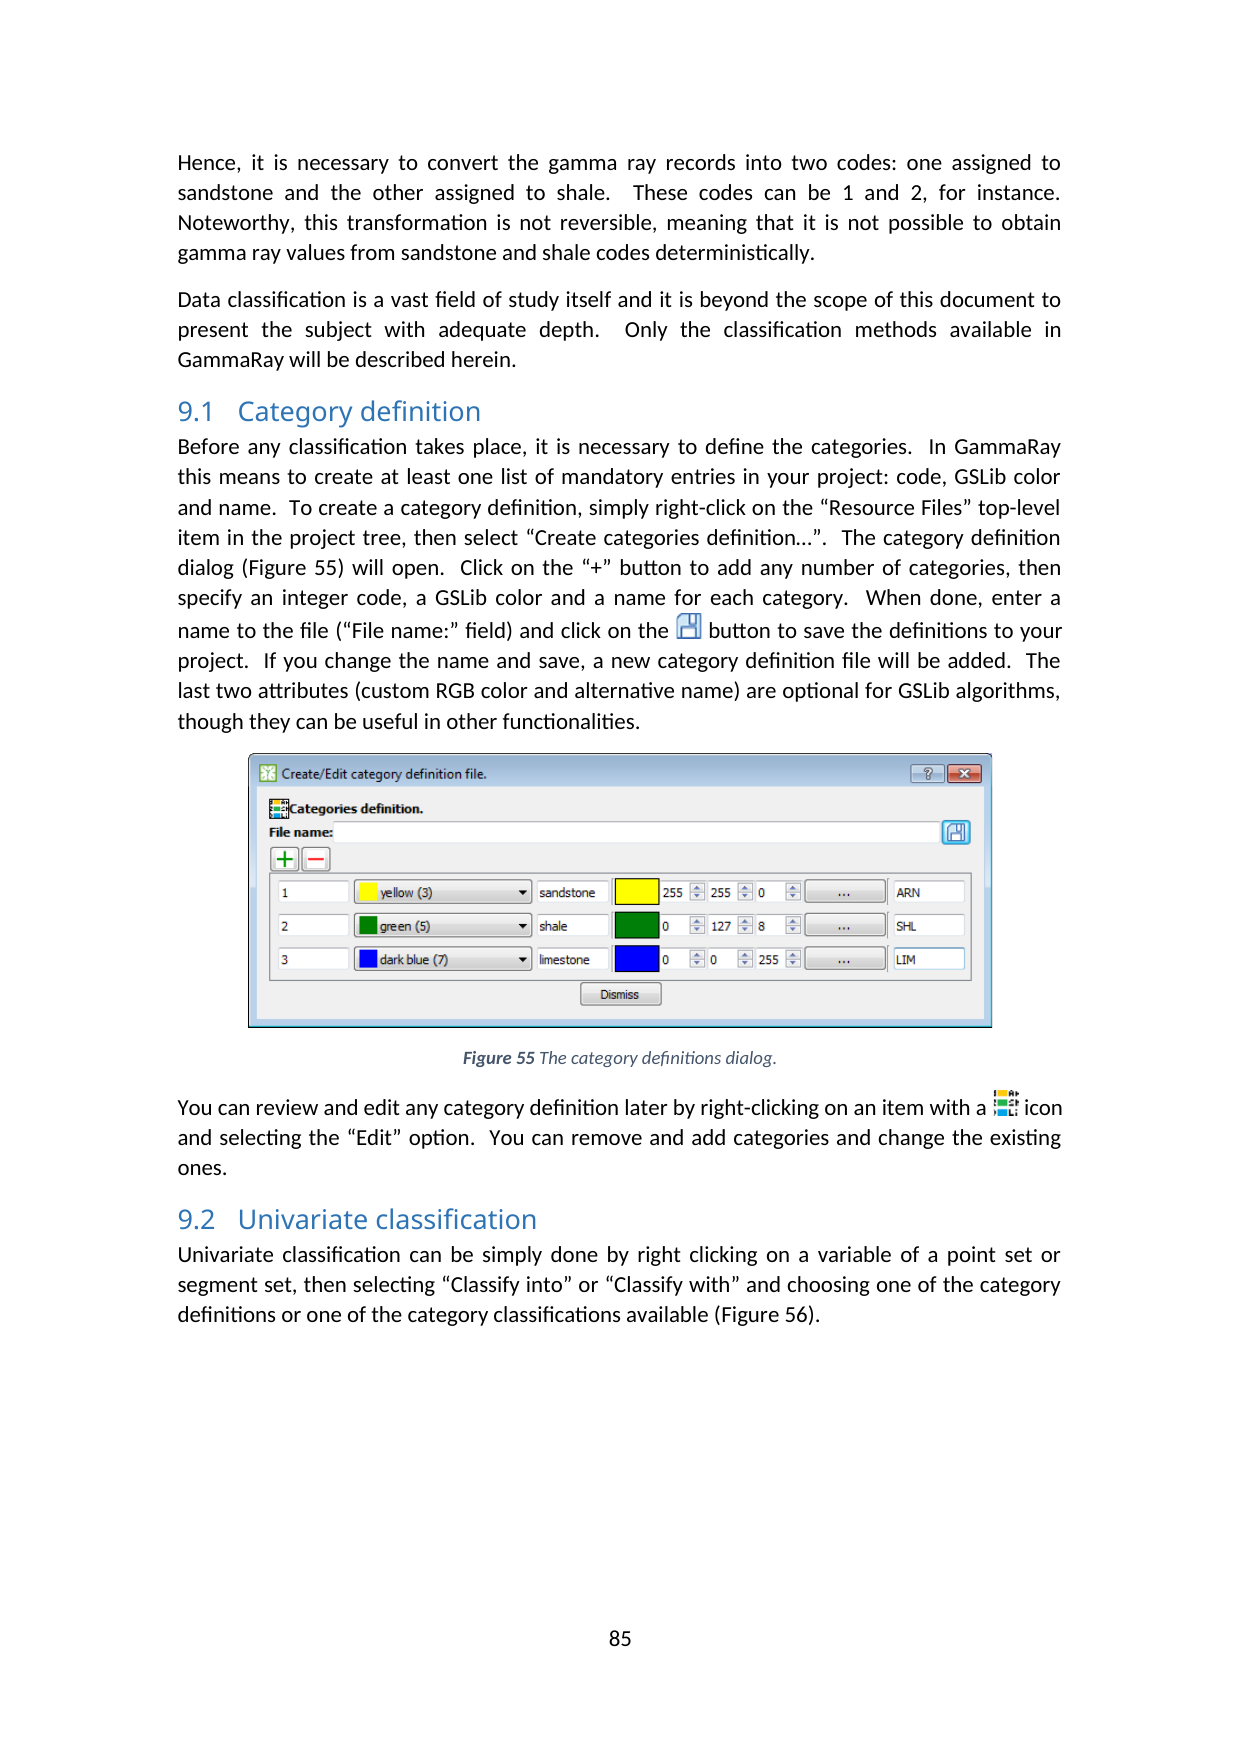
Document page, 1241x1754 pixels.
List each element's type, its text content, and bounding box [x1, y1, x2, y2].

picture [248, 753, 993, 1028]
subtitle Univariate classification [177, 1200, 1063, 1237]
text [177, 148, 1063, 266]
subtitle Category definition [177, 392, 1063, 429]
text Univariate classification can be simply done by right clicking on a variable of a point set or segment set, then selecting “Classify into” or “Classify with” and choosing one of the category definitions or one of the category classifications available (Figure 54). [177, 1240, 1063, 1328]
text Before any classification takes place, it is necessary to define the categories. In GammaRay this means to create at least one list of mandatory entries in your project: code, GSLib color and name. To create a category definition, simply right-click on the “Resource Files” top-level item in the project tree, then select “Create categories definition…”. The category definition dialog (Figure 53) will open. Click on the “+” button to add any number of categories, then specify an integer code, a GSLib color and a name for each category. When done, enter a name to the file (“File name:” field) and click on the button to save the definitions to your project. If you change the name and save, a new category definition file will be added. The last two attributes (custom RGB color and alternative name) are optional for GSLib algorithms, though they can be useful in other functionalities. [177, 432, 1063, 735]
text Data classification is a vast field of study itself and it is beyond the scope of this document to present the subject with adequate depth. Only the classification methods available in GammaRay will be described herein. [177, 285, 1063, 373]
picture [993, 1090, 1019, 1116]
text You can review and edit any category definition later by right-clicking on an item with a icon and selecting the “Edit” option. You can remove and add categories and change the existing ones. [177, 1090, 1063, 1181]
picture [676, 613, 702, 639]
text Figure 55 The category definitions dialog. [177, 1047, 1063, 1069]
